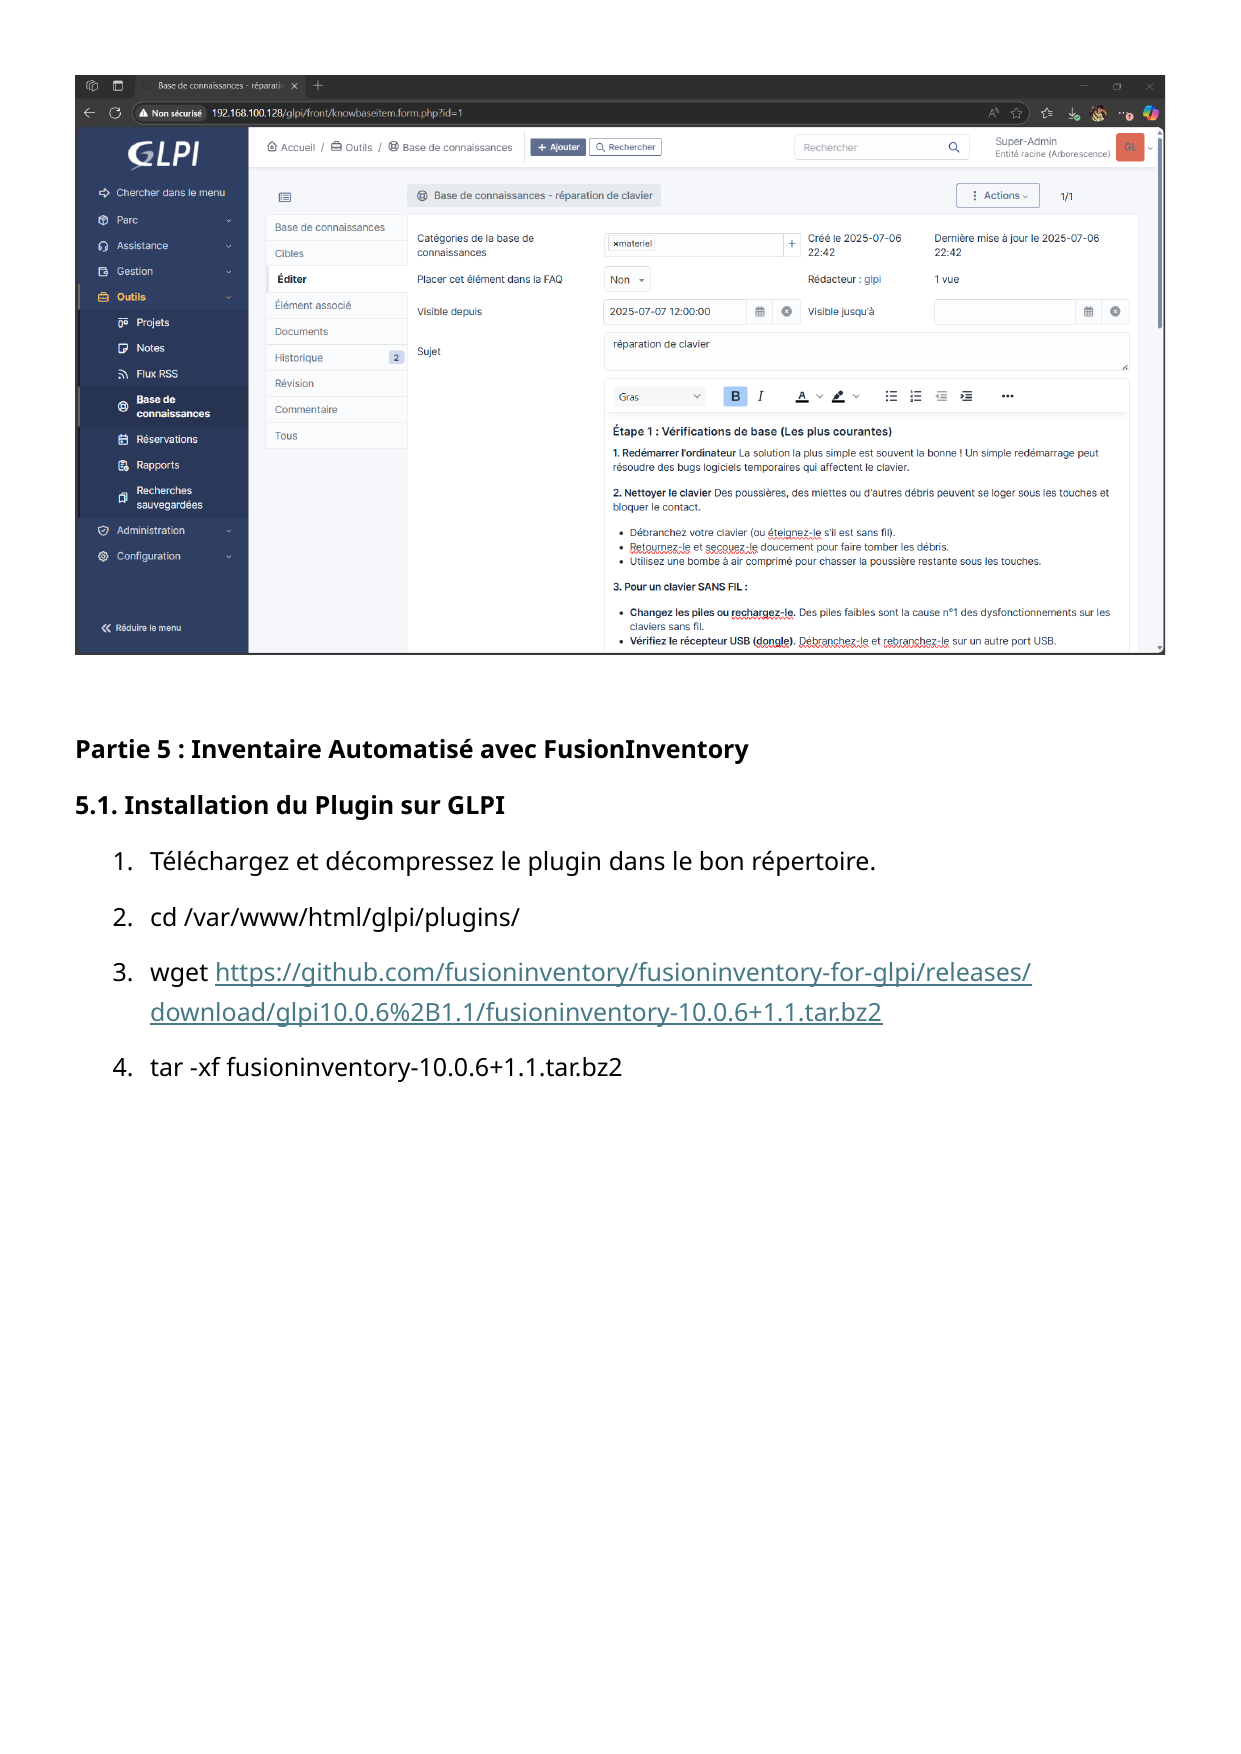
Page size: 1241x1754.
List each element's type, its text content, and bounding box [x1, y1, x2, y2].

text Partie 5 : Inventaire Automatisé avec FusionInventory [75, 732, 1165, 766]
text 5.1. Installation du Plugin sur GLPI [75, 788, 1165, 822]
picture [75, 75, 1166, 655]
list Téléchargez et décompressez le plugin dans le bon répertoire. [112, 843, 1165, 877]
list cd /var/www/html/glpi/plugins/ [112, 899, 1165, 933]
list tar -xf fusioninventory-10.0.6+1.1.tar.bz2 [112, 1050, 1165, 1084]
list wget https://github.com/fusioninventory/fusioninventory-for-glpi/releases/download/glpi10.0.6%2B1.1/fusioninventory-10.0.6+1.1.tar.bz2 [112, 955, 1165, 1028]
